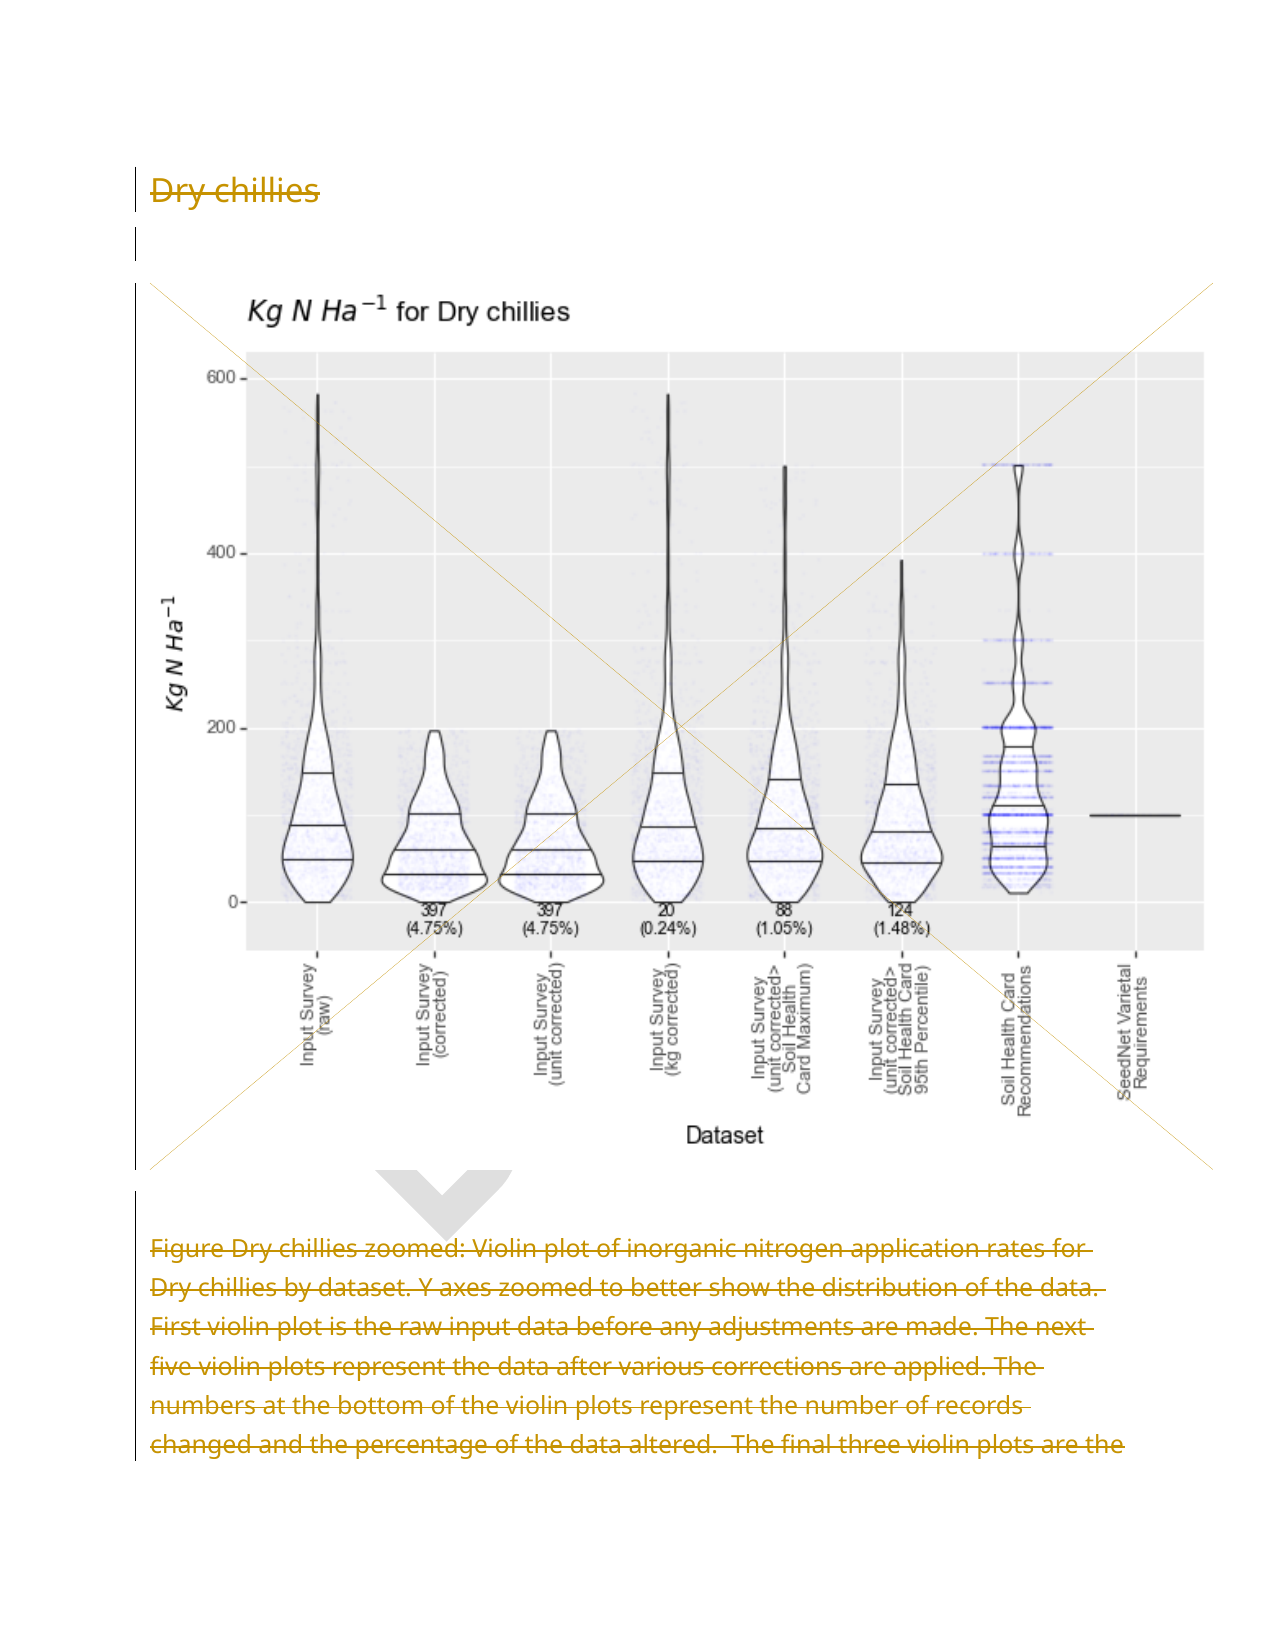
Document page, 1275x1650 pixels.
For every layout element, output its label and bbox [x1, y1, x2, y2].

picture [150, 284, 680, 1168]
picture [152, 283, 1211, 725]
picture [683, 284, 1213, 1168]
picture [151, 727, 1212, 1170]
